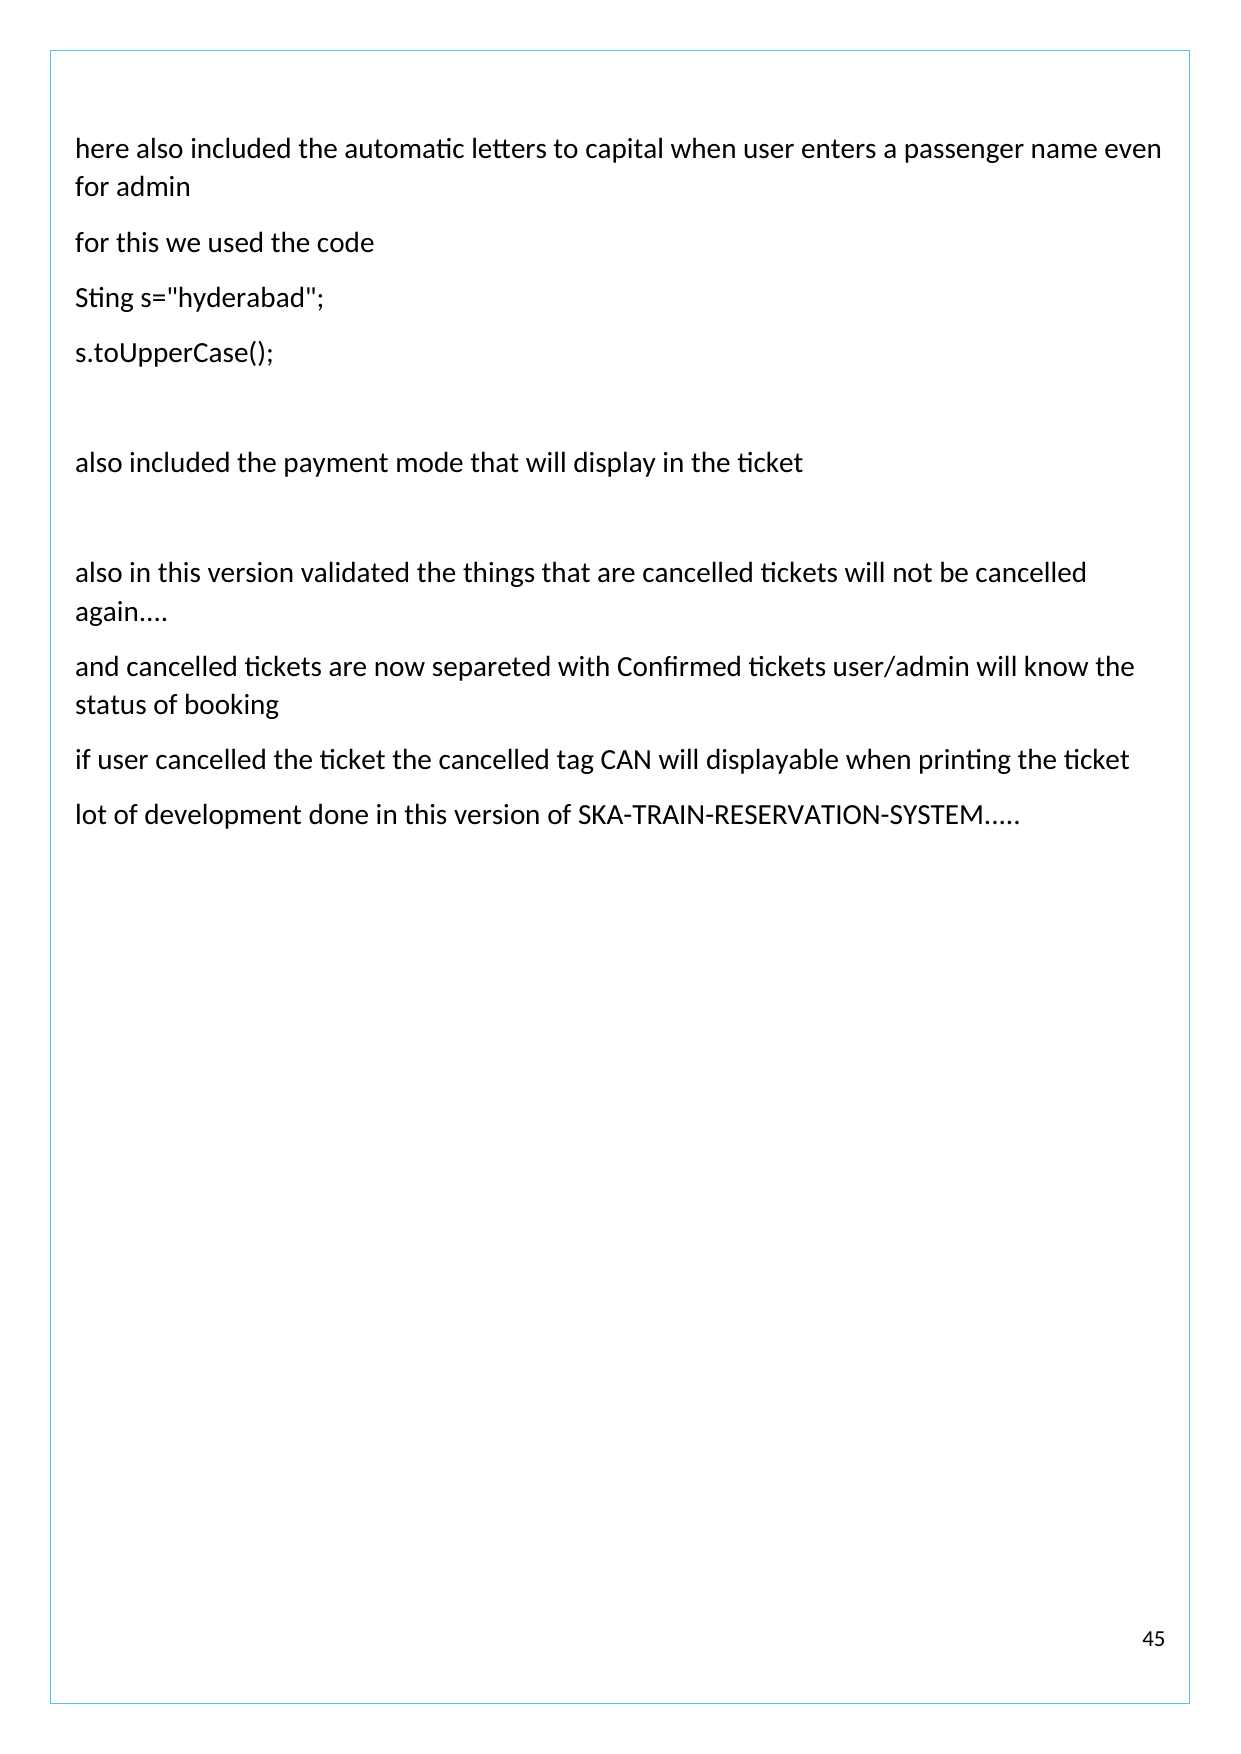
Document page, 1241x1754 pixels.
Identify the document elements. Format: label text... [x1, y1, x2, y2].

text here also included the automatic letters to capital when user enters a passenger name even for admin [75, 130, 1165, 204]
text if user cancelled the ticket the cancelled tag CAN will displayable when printing the ticket [75, 741, 1165, 777]
text lot of development done in this version of SKA-TRAIN-RESERVATION-SYSTEM..... [75, 796, 1165, 832]
text s.toUpperCase(); [75, 334, 1165, 369]
text for this we used the code [75, 224, 1165, 259]
text also included the payment mode that will display in the ticket [75, 444, 1165, 480]
text and cancelled tickets are now separeted with Confirmed tickets user/admin will know the status of booking [75, 648, 1165, 722]
text also in this version validated the things that are cancelled tickets will not be cancelled again.... [75, 554, 1165, 628]
text Sting s="hyderabad"; [75, 279, 1165, 314]
